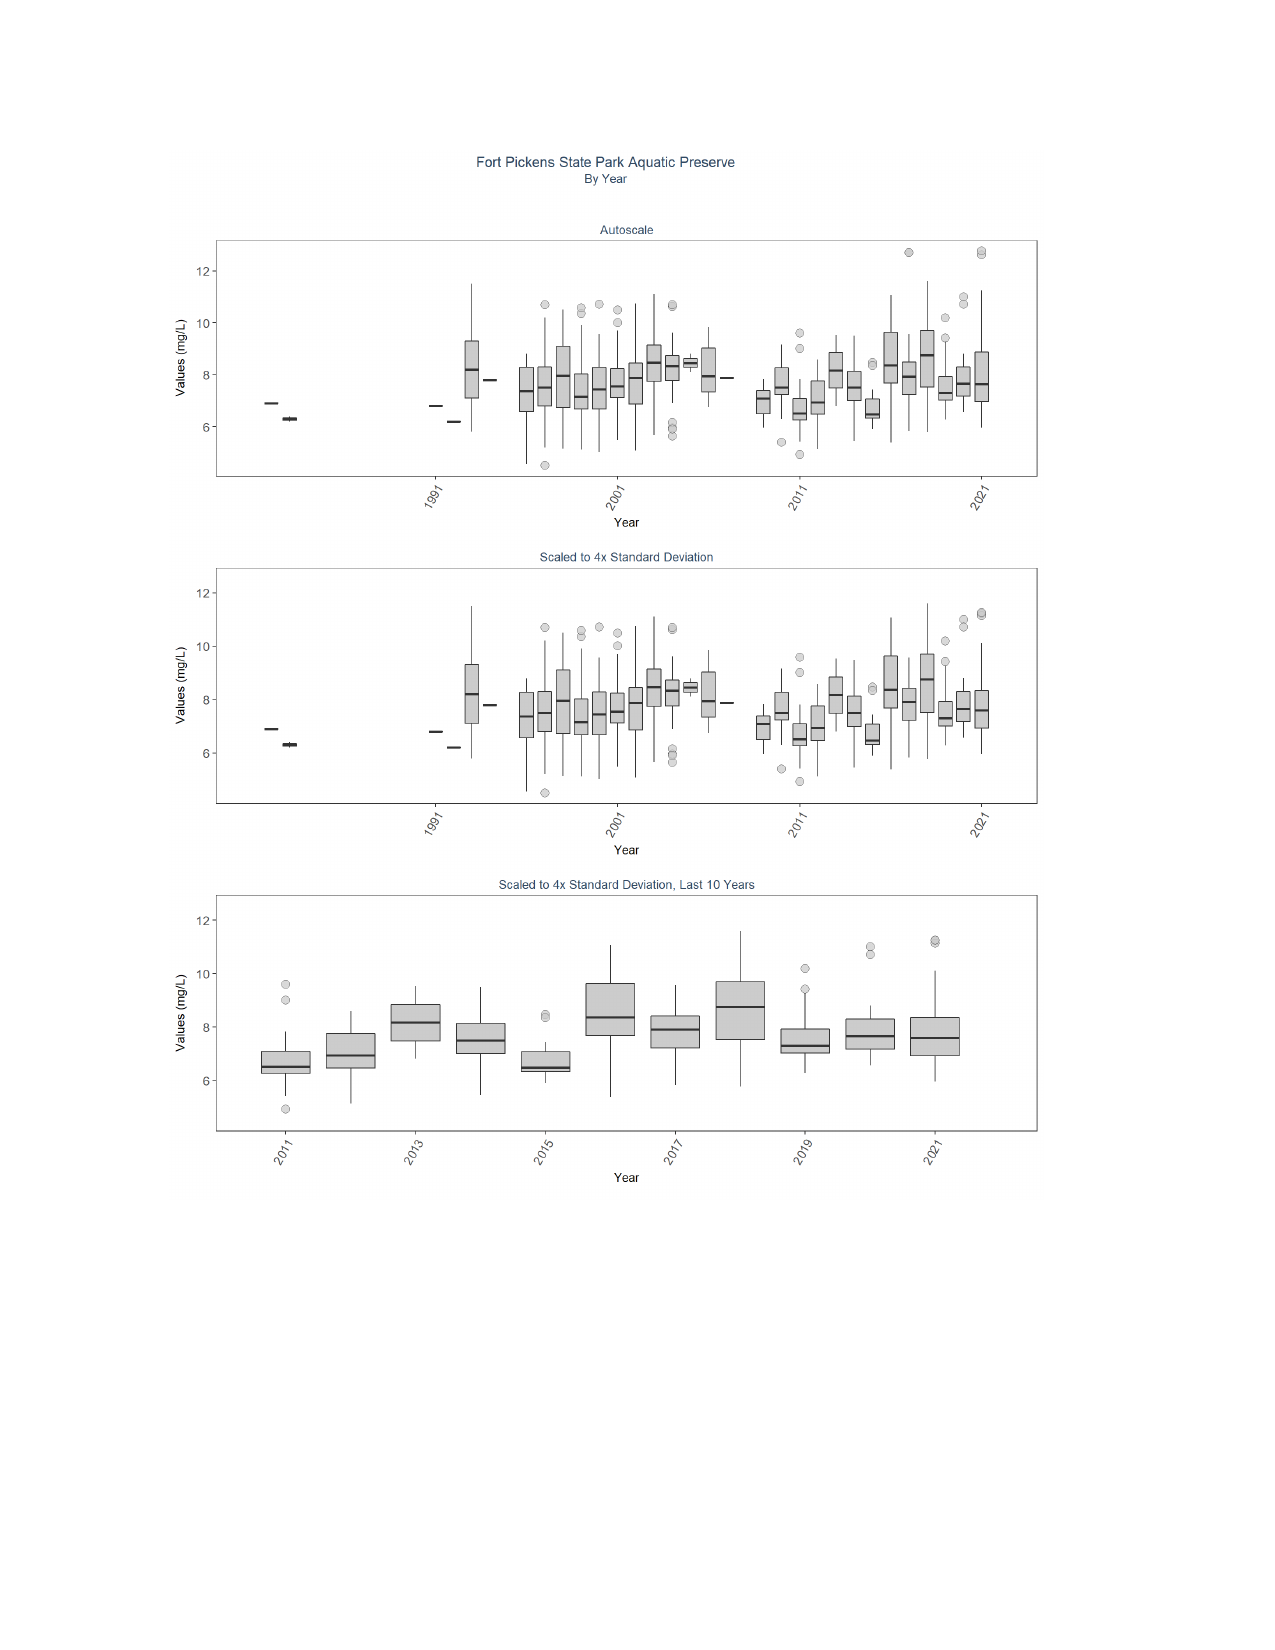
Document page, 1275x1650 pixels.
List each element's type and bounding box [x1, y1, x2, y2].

picture [168, 150, 1044, 1200]
